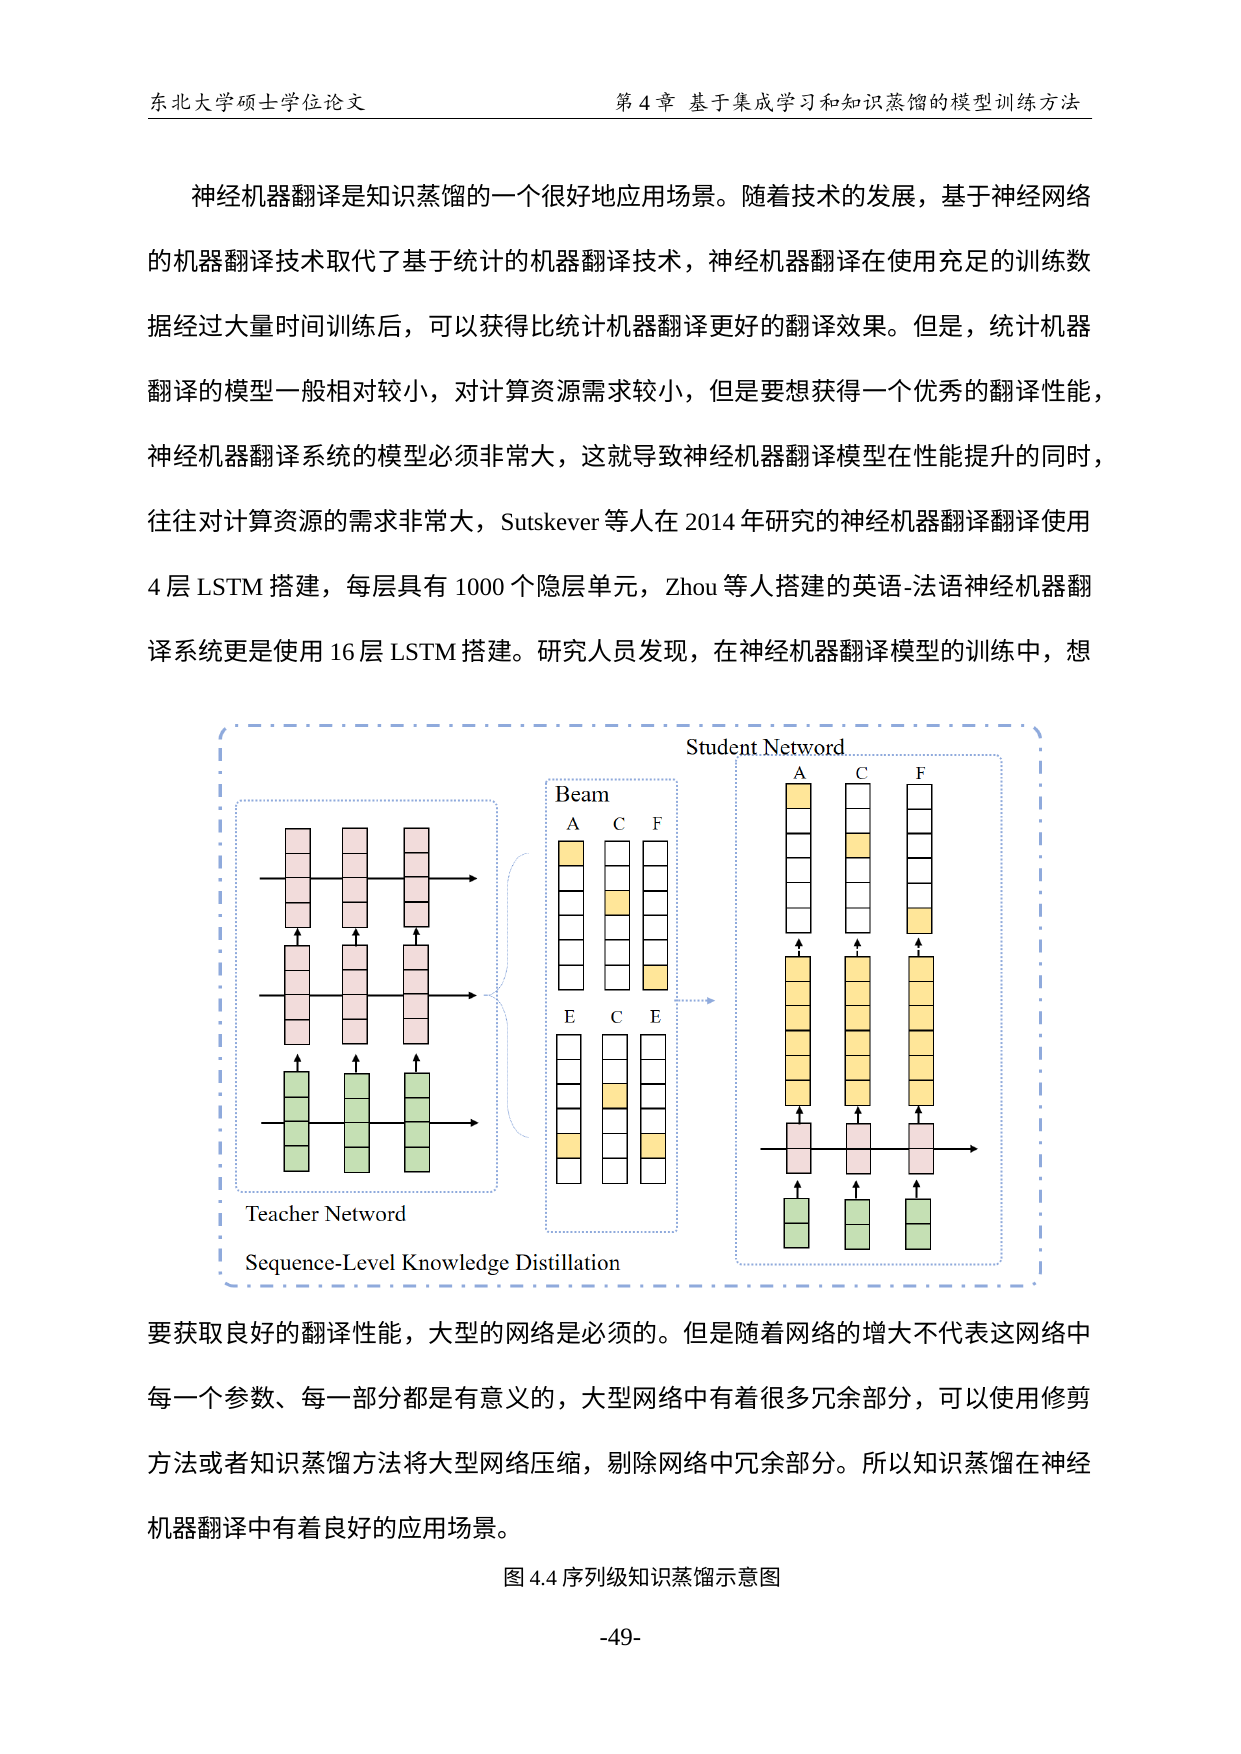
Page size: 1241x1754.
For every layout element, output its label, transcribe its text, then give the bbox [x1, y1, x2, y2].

text 图4.4 序列级知识蒸馏示意图 [148, 1559, 1092, 1592]
picture [200, 714, 1060, 1297]
